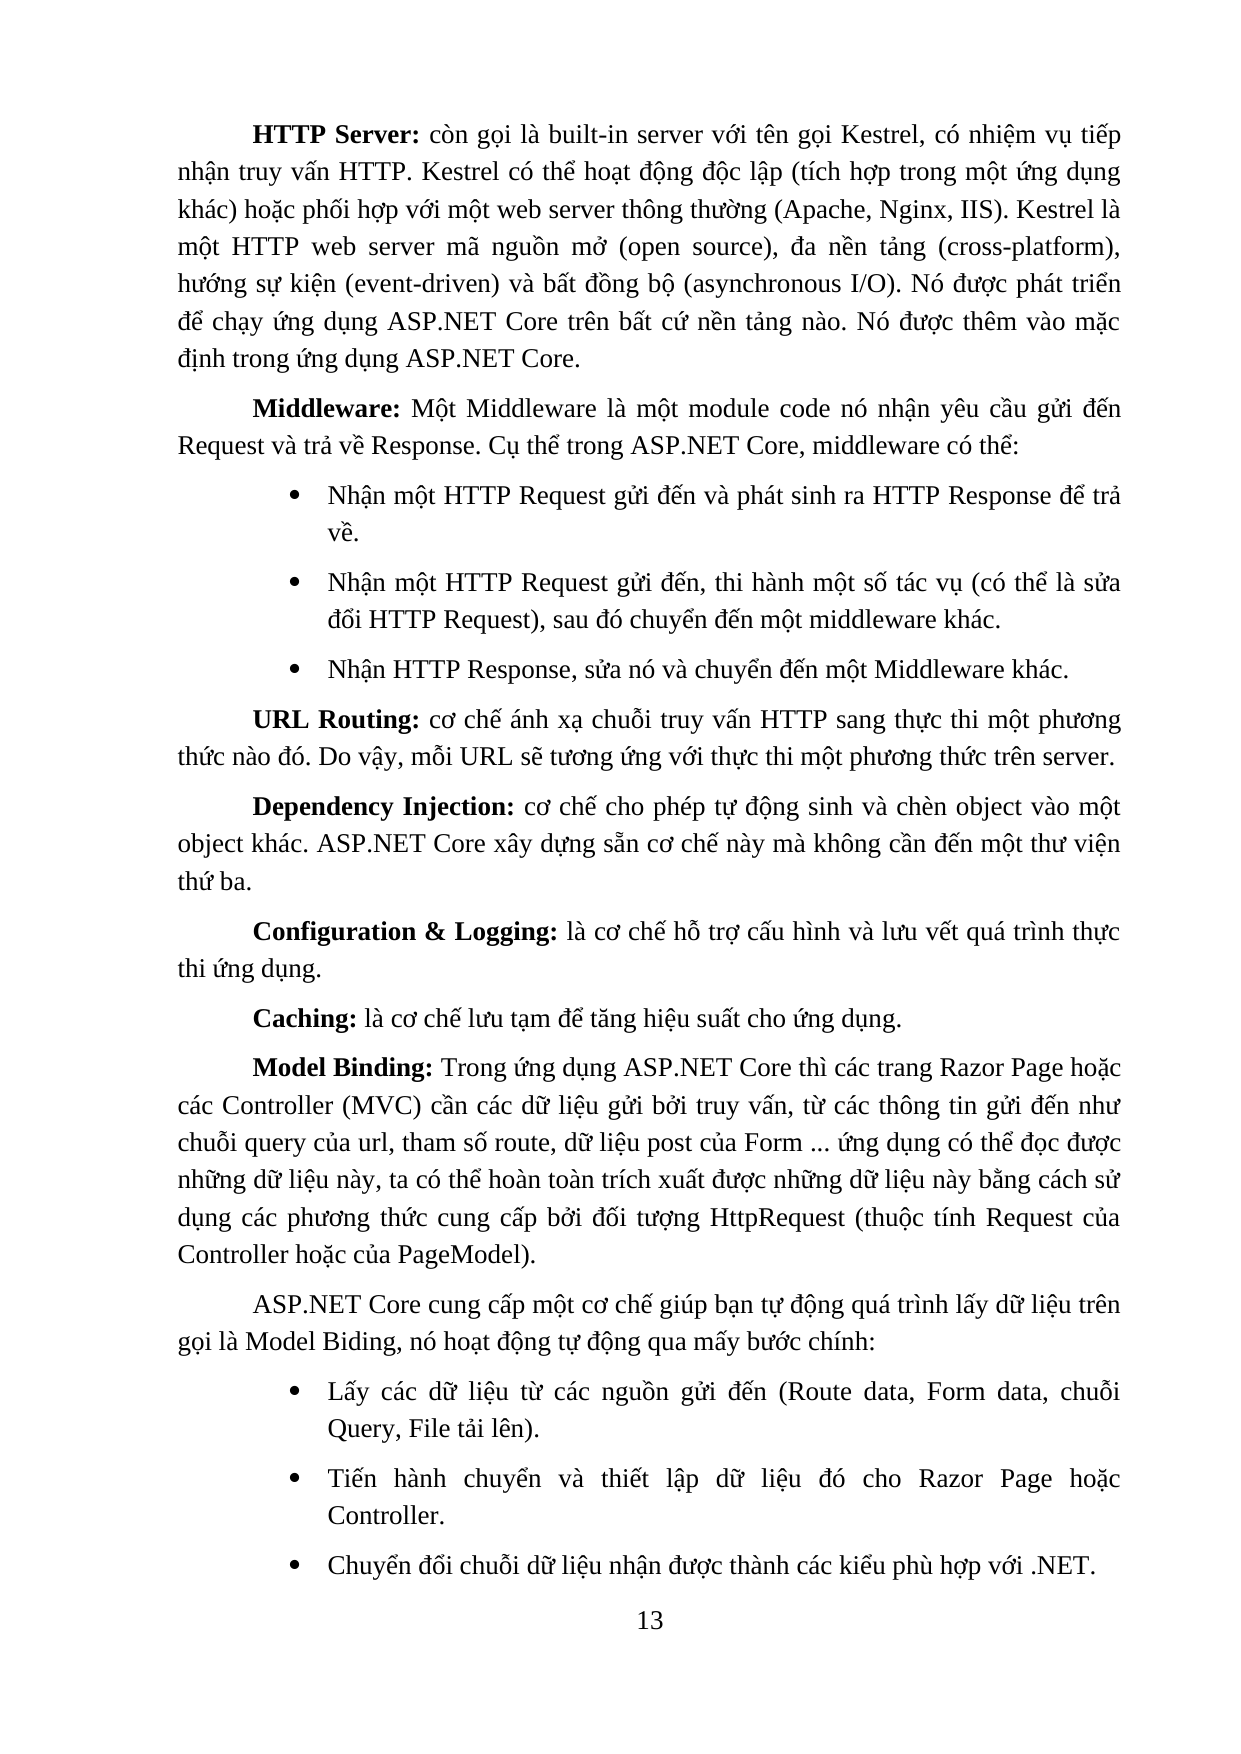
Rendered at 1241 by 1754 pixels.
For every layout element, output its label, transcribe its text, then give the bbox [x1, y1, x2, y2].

list Tiến hành chuyển và thiết lập dữ liệu đó cho Razor Page hoặc Controller. [290, 1462, 1122, 1531]
text ASP.NET Core cung cấp một cơ chế giúp bạn tự động quá trình lấy dữ liệu trên gọi là Model Biding, nó hoạt động tự động qua mấy bước chính: [177, 1288, 1122, 1356]
list Nhận một HTTP Request gửi đến và phát sinh ra HTTP Response để trả về. [290, 479, 1122, 547]
list Nhận HTTP Response, sửa nó và chuyển đến một Middleware khác. [290, 653, 1122, 684]
list Chuyển đổi chuỗi dữ liệu nhận được thành các kiểu phù hợp với .NET. [290, 1549, 1122, 1580]
list Lấy các dữ liệu từ các nguồn gửi đến (Route data, Form data, chuỗi Query, File tải lên). [290, 1375, 1122, 1443]
text HTTP Server: còn gọi là built-in server với tên gọi Kestrel, có nhiệm vụ tiếp nhận truy vấn HTTP. Kestrel có thể hoạt động độc lập (tích hợp trong một ứng dụng khác) hoặc phối hợp với một web server thông thường (Apache, Nginx, IIS). Kestrel là một HTTP web server mã nguồn mở (open source), đa nền tảng (cross-platform), hướng sự kiện (event-driven) và bất đồng bộ (asynchronous I/O). Nó được phát triển để chạy ứng dụng ASP.NET Core trên bất cứ nền tảng nào. Nó được thêm vào mặc định trong ứng dụng ASP.NET Core. [177, 118, 1122, 373]
text Model Binding: Trong ứng dụng ASP.NET Core thì các trang Razor Page hoặc các Controller (MVC) cần các dữ liệu gửi bởi truy vấn, từ các thông tin gửi đến như chuỗi query của url, tham số route, dữ liệu post của Form ... ứng dụng có thể đọc được những dữ liệu này, ta có thể hoàn toàn trích xuất được những dữ liệu này bằng cách sử dụng các phương thức cung cấp bởi đối tượng HttpRequest (thuộc tính Request của Controller hoặc của PageModel). [177, 1051, 1122, 1269]
list Nhận một HTTP Request gửi đến, thi hành một số tác vụ (có thể là sửa đổi HTTP Request), sau đó chuyển đến một middleware khác. [290, 566, 1122, 634]
text Caching: là cơ chế lưu tạm để tăng hiệu suất cho ứng dụng. [177, 1002, 1122, 1033]
text URL Routing: cơ chế ánh xạ chuỗi truy vấn HTTP sang thực thi một phương thức nào đó. Do vậy, mỗi URL sẽ tương ứng với thực thi một phương thức trên server. [177, 703, 1122, 772]
text Dependency Injection: cơ chế cho phép tự động sinh và chèn object vào một object khác. ASP.NET Core xây dựng sẵn cơ chế này mà không cần đến một thư viện thứ ba. [177, 790, 1122, 896]
text Configuration & Logging: là cơ chế hỗ trợ cấu hình và lưu vết quá trình thực thi ứng dụng. [177, 914, 1122, 983]
text Middleware: Một Middleware là một module code nó nhận yêu cầu gửi đến Request và trả về Response. Cụ thể trong ASP.NET Core, middleware có thể: [177, 392, 1122, 460]
